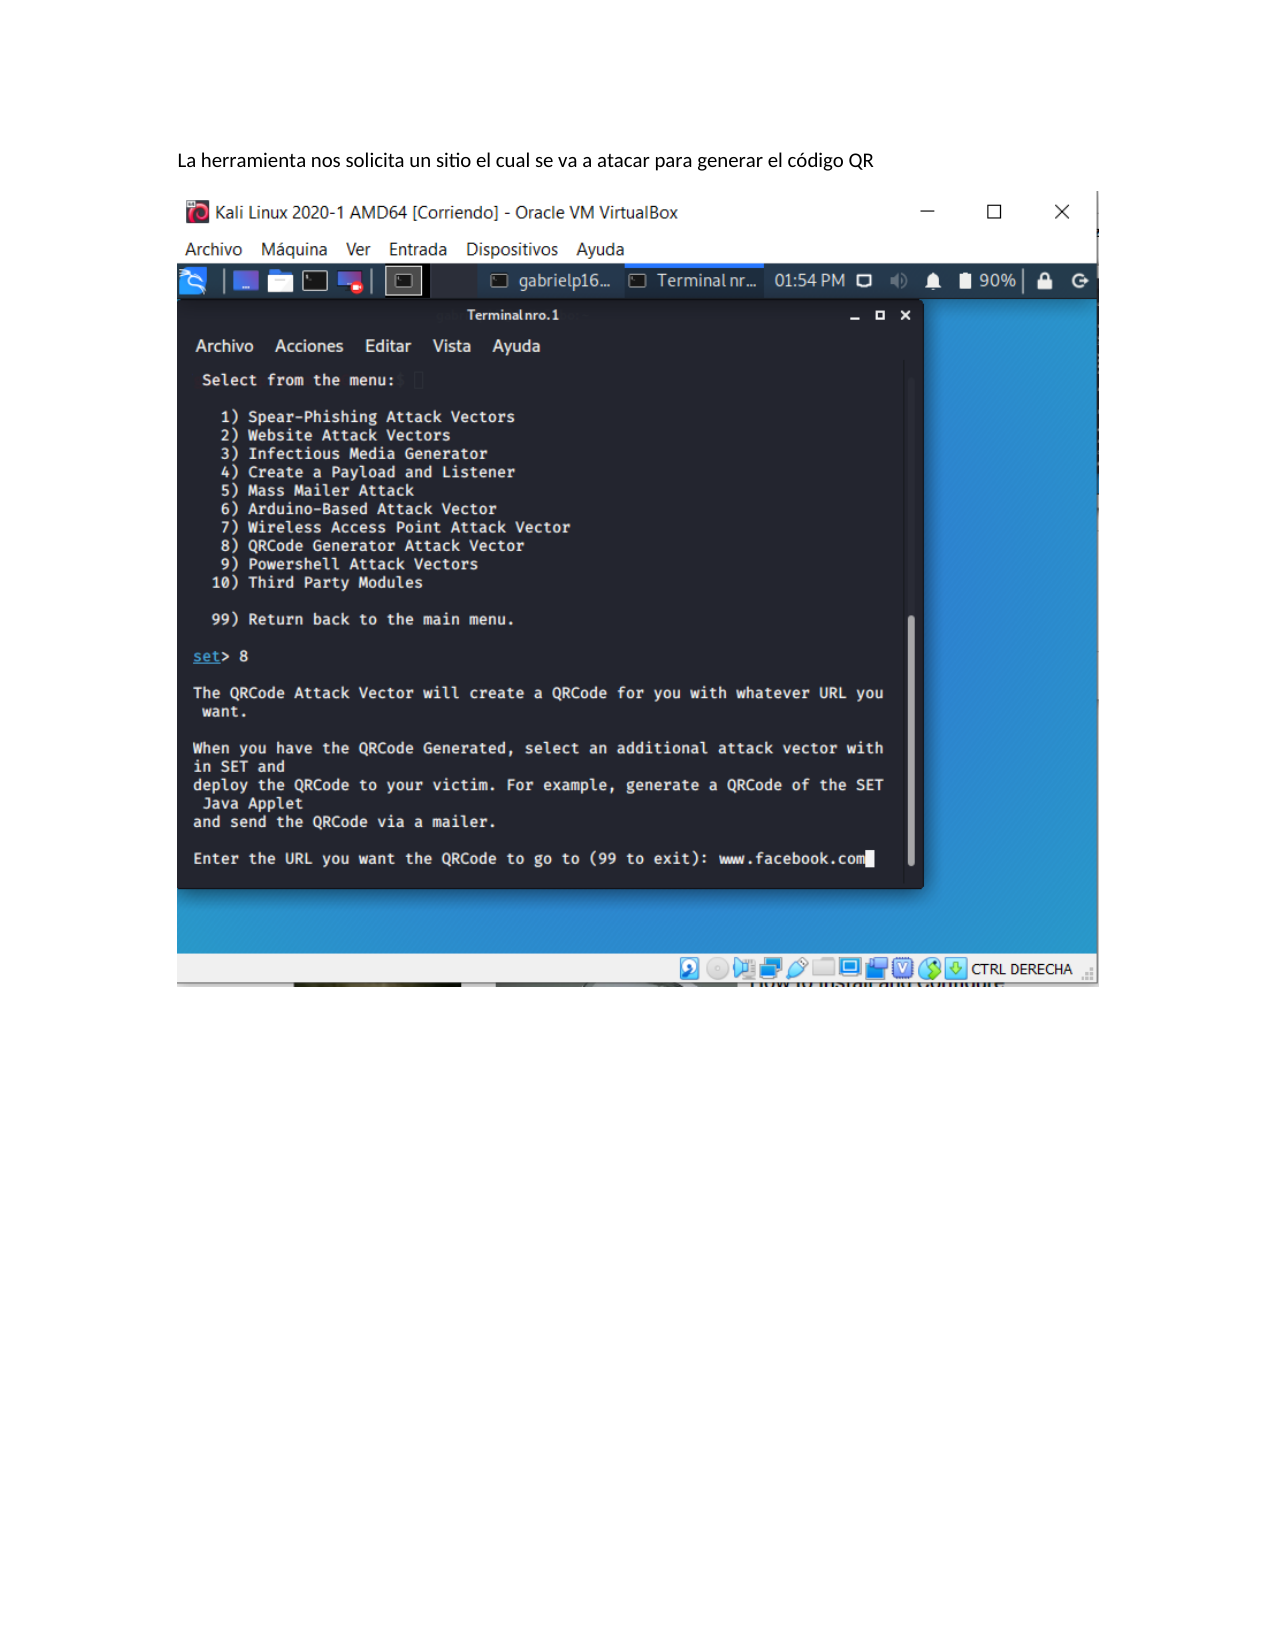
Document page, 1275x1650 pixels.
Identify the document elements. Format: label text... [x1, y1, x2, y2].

picture [177, 191, 1099, 987]
text La herramienta nos solicita un sitio el cual se va a atacar para generar el código QR [177, 148, 1098, 173]
